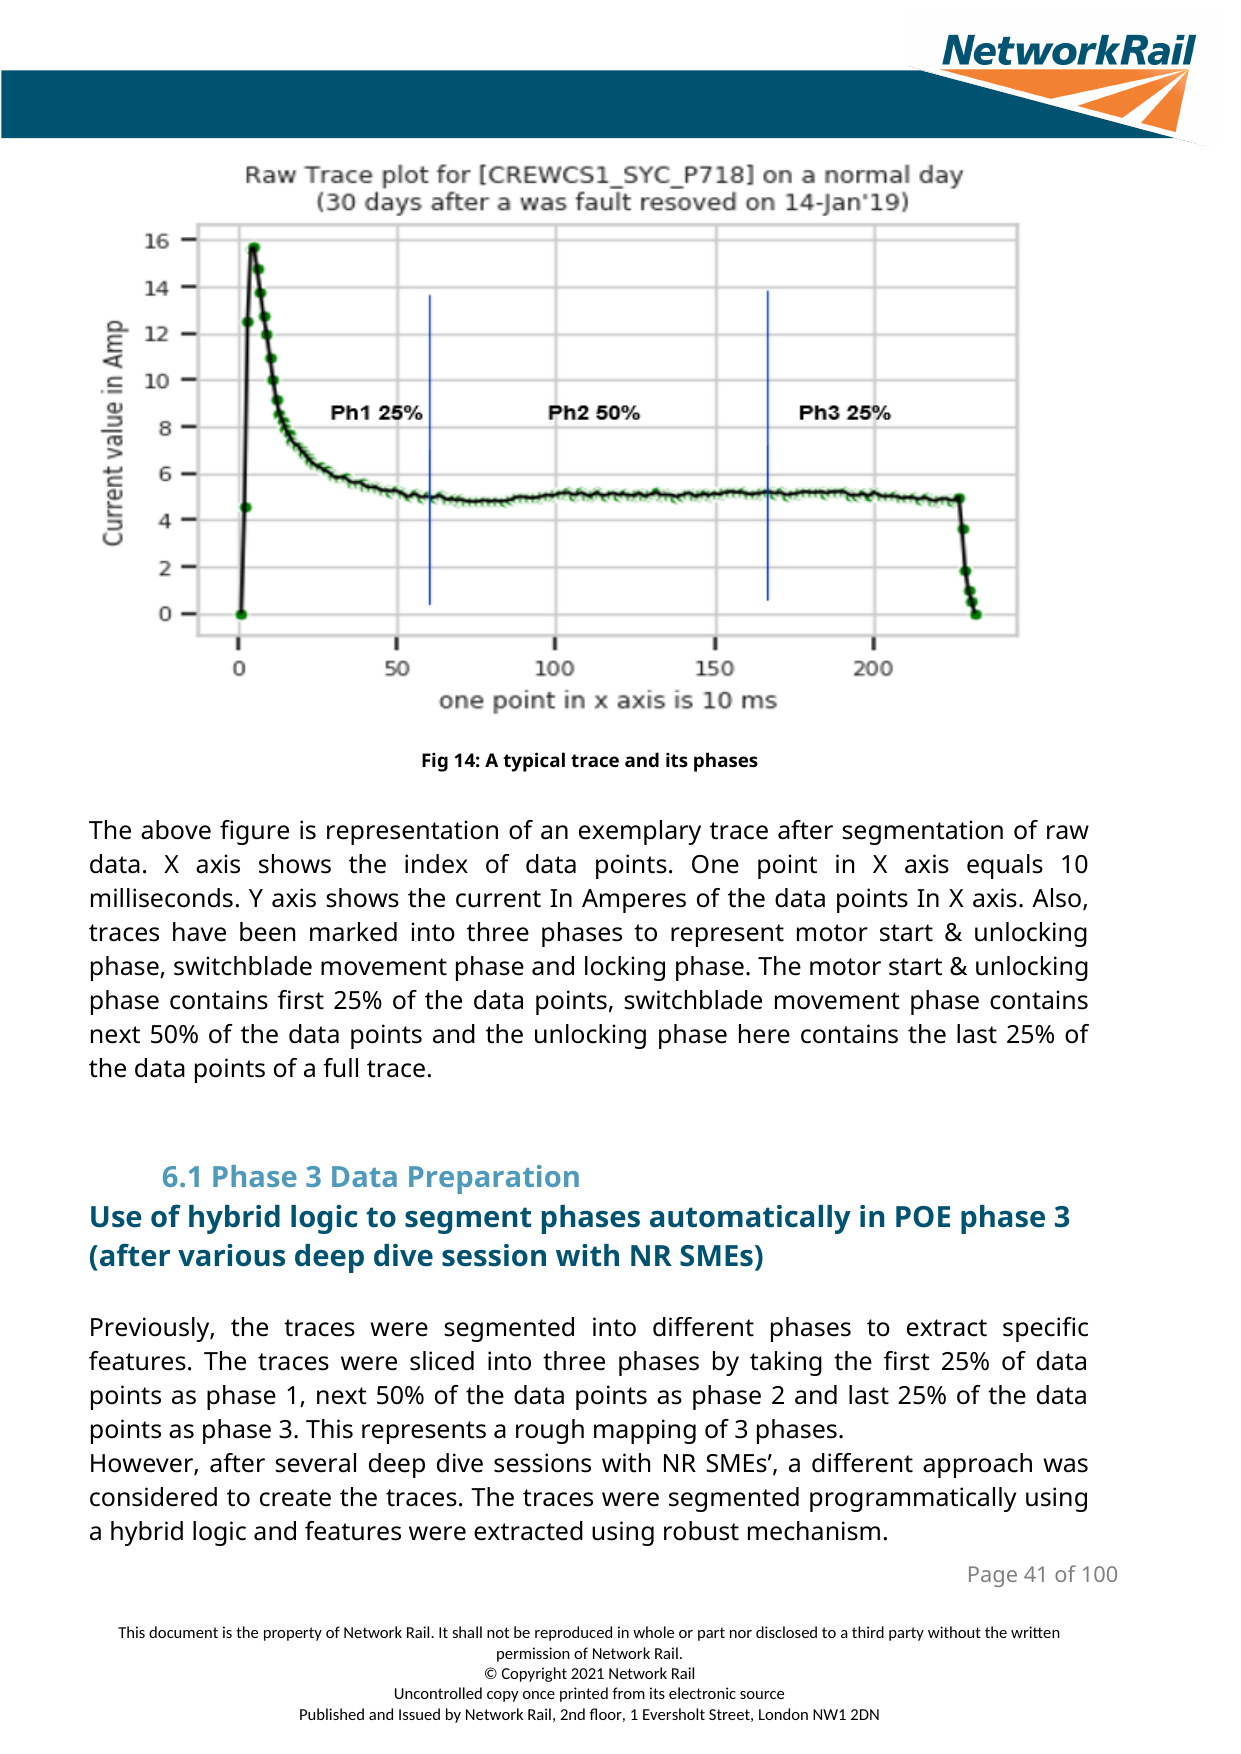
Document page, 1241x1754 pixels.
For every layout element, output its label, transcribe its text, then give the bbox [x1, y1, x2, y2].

text However, after several deep dive sessions with NR SMEs’, a different approach was considered to create the traces. The traces were segmented programmatically using a hybrid logic and features were extracted using robust mechanism. [89, 1446, 1090, 1548]
text Fig 14: A typical trace and its phases [89, 748, 1090, 773]
text Previously, the traces were segmented into different phases to extract specific features. The traces were sliced into three phases by taking the first 25% of data points as phase 1, next 50% of the data points as phase 2 and last 25% of the data points as phase 3. This represents a rough mapping of 3 phases. [89, 1309, 1090, 1446]
text Use of hybrid logic to segment phases automatically in POE phase 3 (after various deep dive session with NR SMEs) [89, 1196, 1090, 1275]
picture [88, 150, 1029, 718]
subtitle 6.1 Phase 3 Data Preparation [162, 1156, 1090, 1196]
text The above figure is representation of an exemplary trace after segmentation of raw data. X axis shows the index of data points. One point in X axis equals 10 milliseconds. Y axis shows the current In Amperes of the data points In X axis. Also, traces have been marked into three phases to represent motor start & unlocking phase, switchblade movement phase and locking phase. The motor start & unlocking phase contains first 25% of the data points, switchblade movement phase contains next 50% of the data points and the unlocking phase here contains the last 25% of the data points of a full trace. [89, 812, 1090, 1085]
